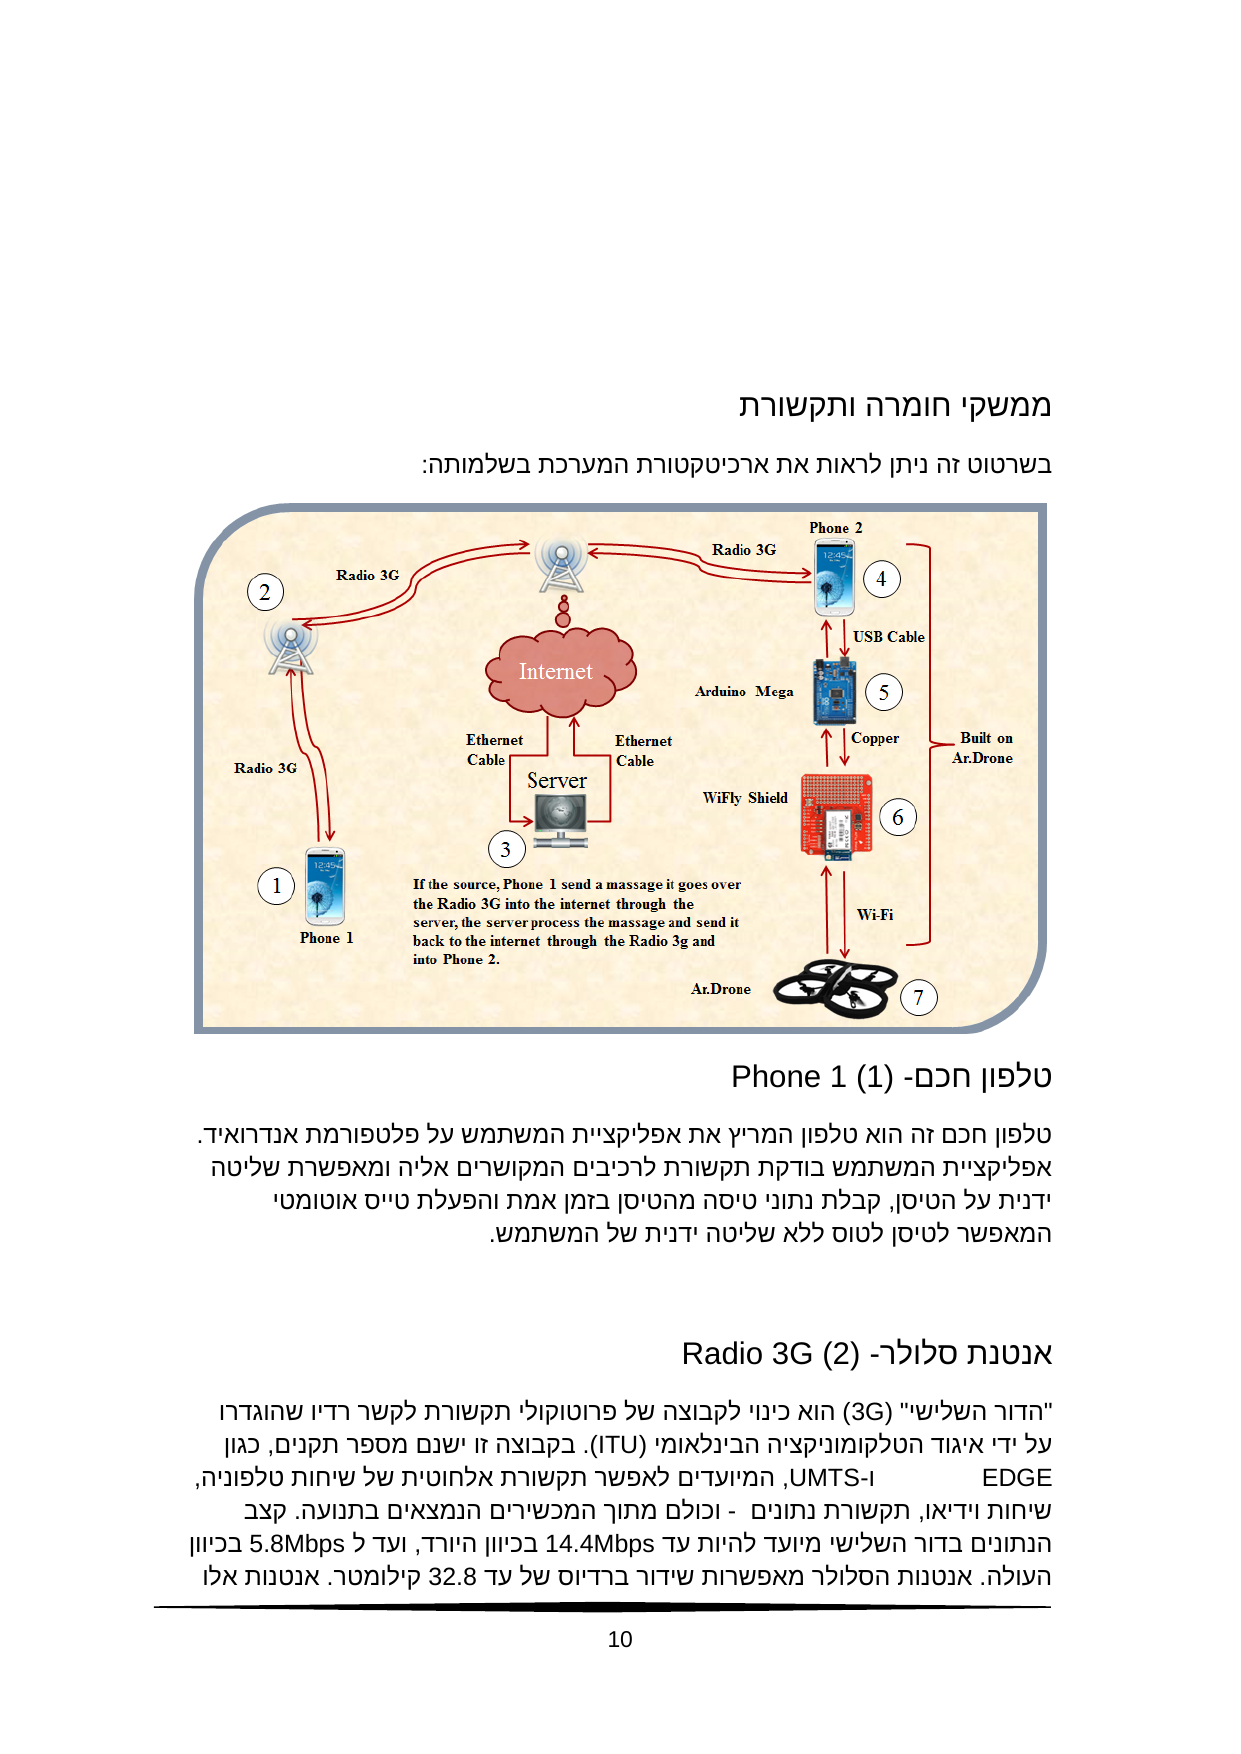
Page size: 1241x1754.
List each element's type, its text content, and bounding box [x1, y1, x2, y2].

picture [188, 503, 1053, 1034]
text אנטנת סלולר- Radio 3G (2) [187, 1335, 1053, 1371]
text טלפון חכם- Phone 1 (1) [187, 1058, 1053, 1094]
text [187, 1397, 1053, 1591]
text טלפון חכם זה הוא טלפון המריץ את אפליקציית המשתמש על פלטפורמת אנדרואיד. אפליקציית המשתמש בודקת תקשורת לרכיבים המקושרים אליה ומאפשרת שליטה ידנית על הטיסן, קבלת נתוני טיסה מהטיסן בזמן אמת והפעלת טייס אוטומטי המאפשר לטיסן לטוס ללא שליטה ידנית של המשתמש. [187, 1120, 1053, 1248]
text בשרטוט זה ניתן לראות את ארכיטקטורת המערכת בשלמותה: [187, 449, 1053, 478]
text ממשקי חומרה ותקשורת [187, 387, 1053, 423]
